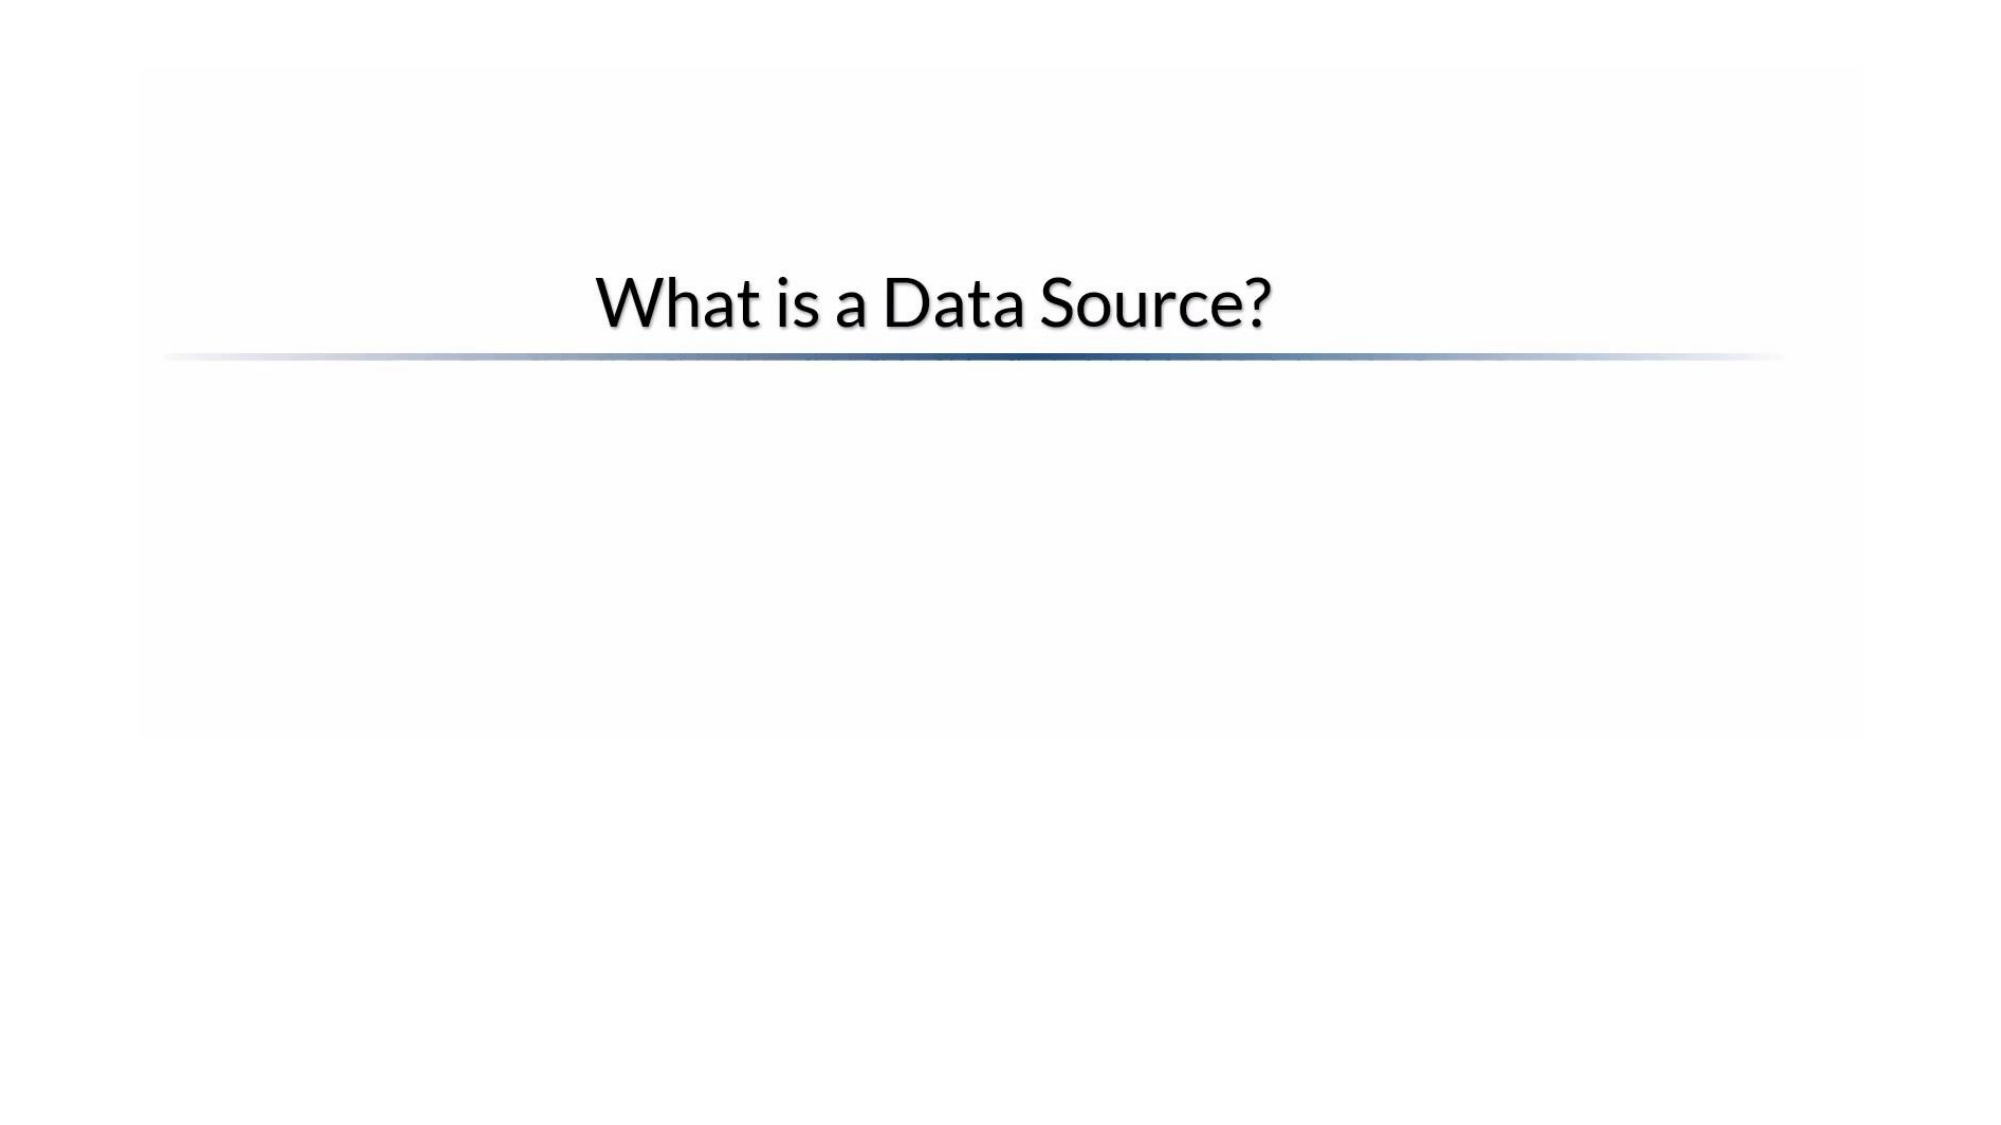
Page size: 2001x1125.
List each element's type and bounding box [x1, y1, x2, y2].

picture [137, 67, 1863, 740]
